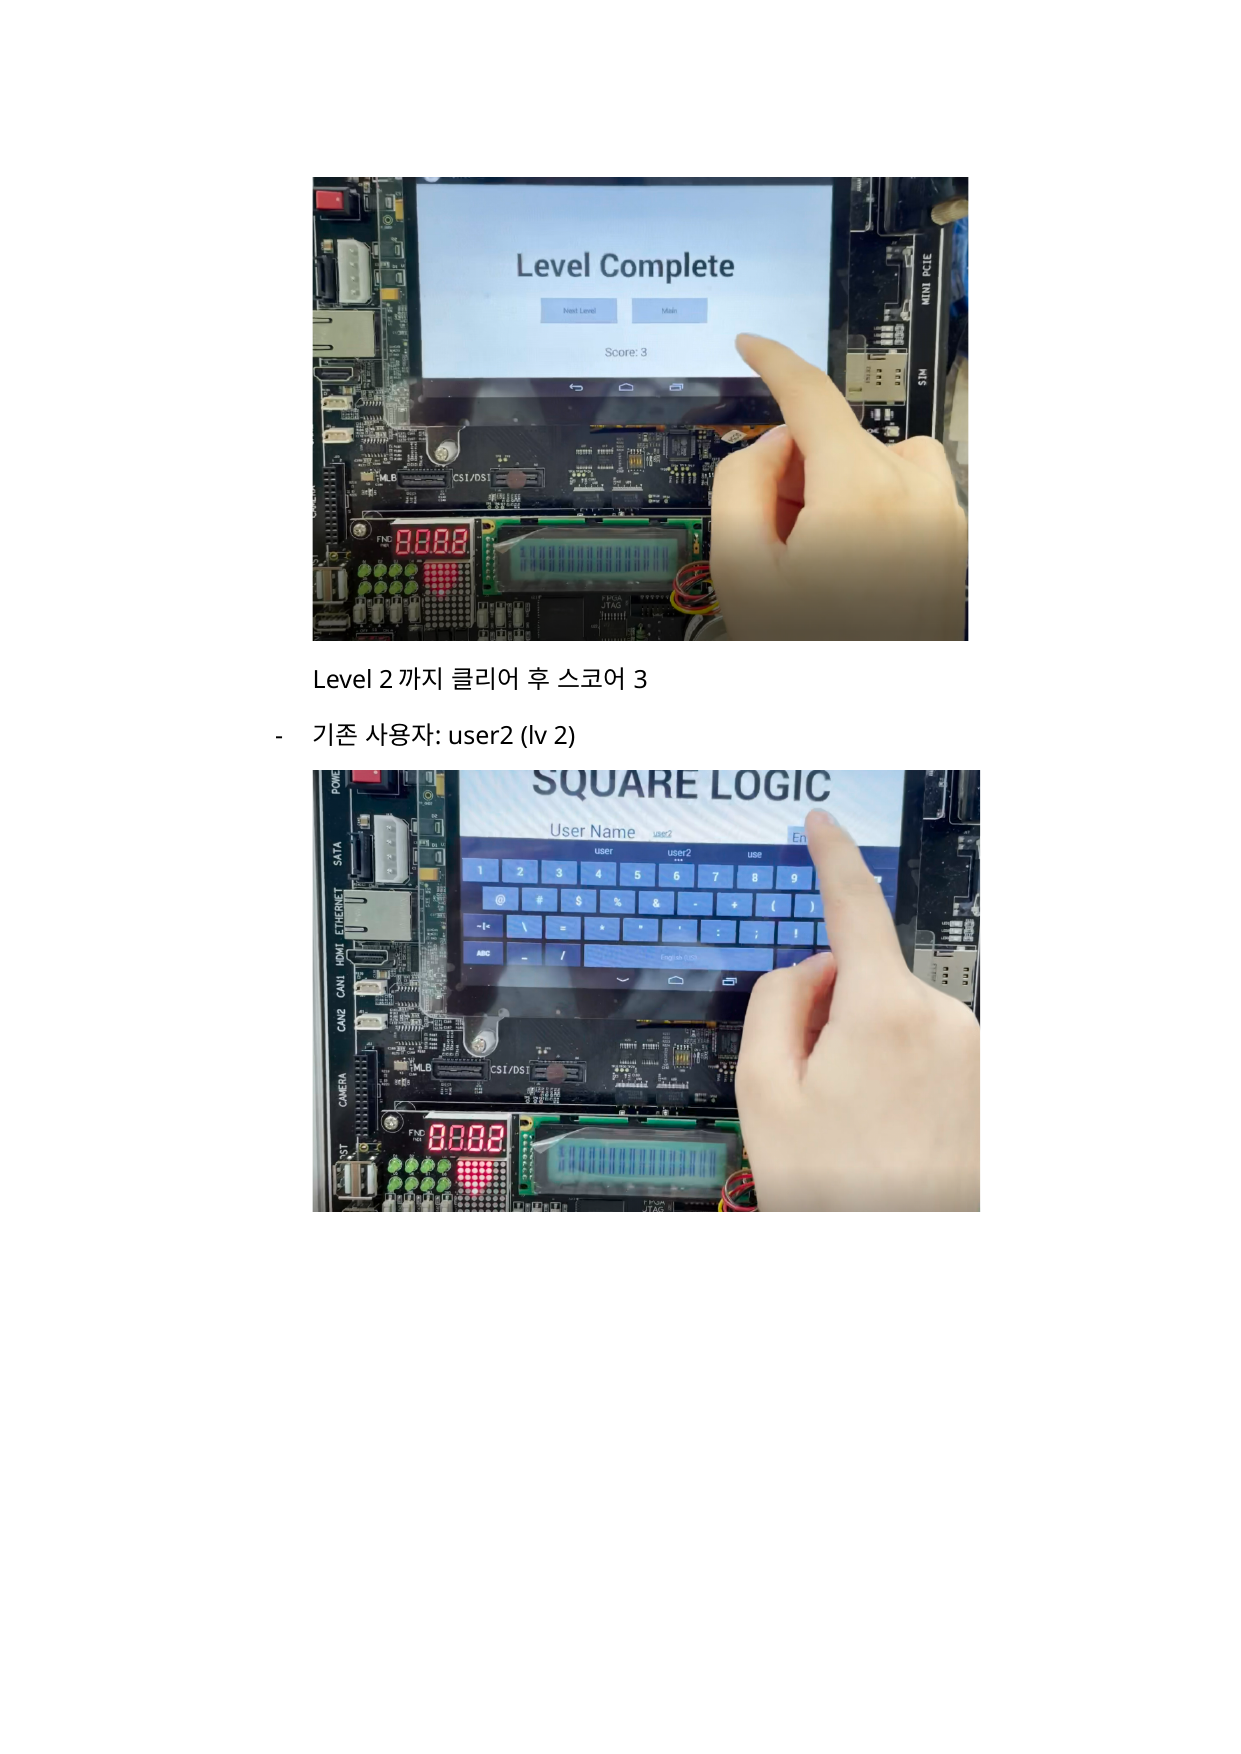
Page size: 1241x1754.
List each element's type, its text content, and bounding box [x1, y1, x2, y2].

list Level 2까지 클리어 후 스코어 3 [312, 659, 1090, 696]
picture [312, 770, 981, 1212]
picture [312, 177, 969, 641]
list 기존 사용자: user2 (lv 2) [275, 715, 1090, 751]
